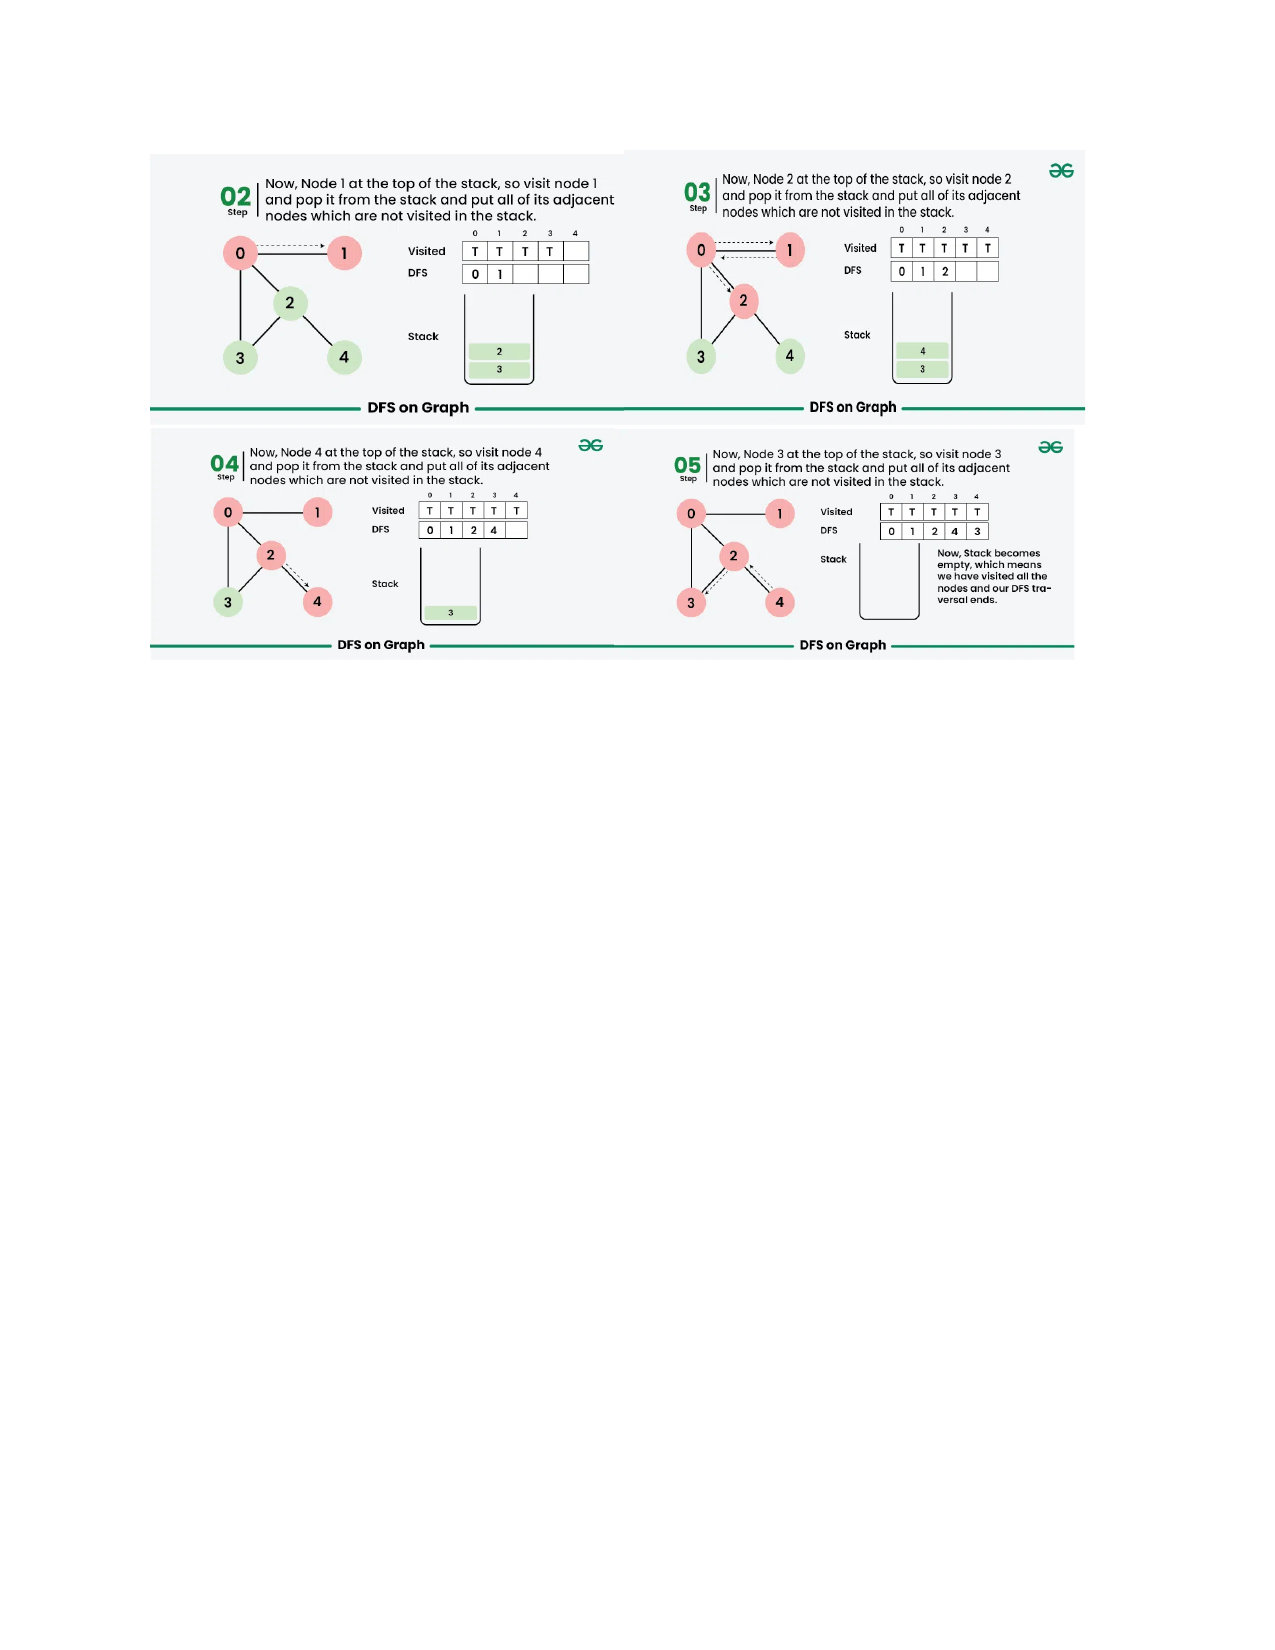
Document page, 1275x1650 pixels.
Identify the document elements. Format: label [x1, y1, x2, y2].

picture [150, 150, 1085, 425]
picture [150, 428, 1075, 660]
